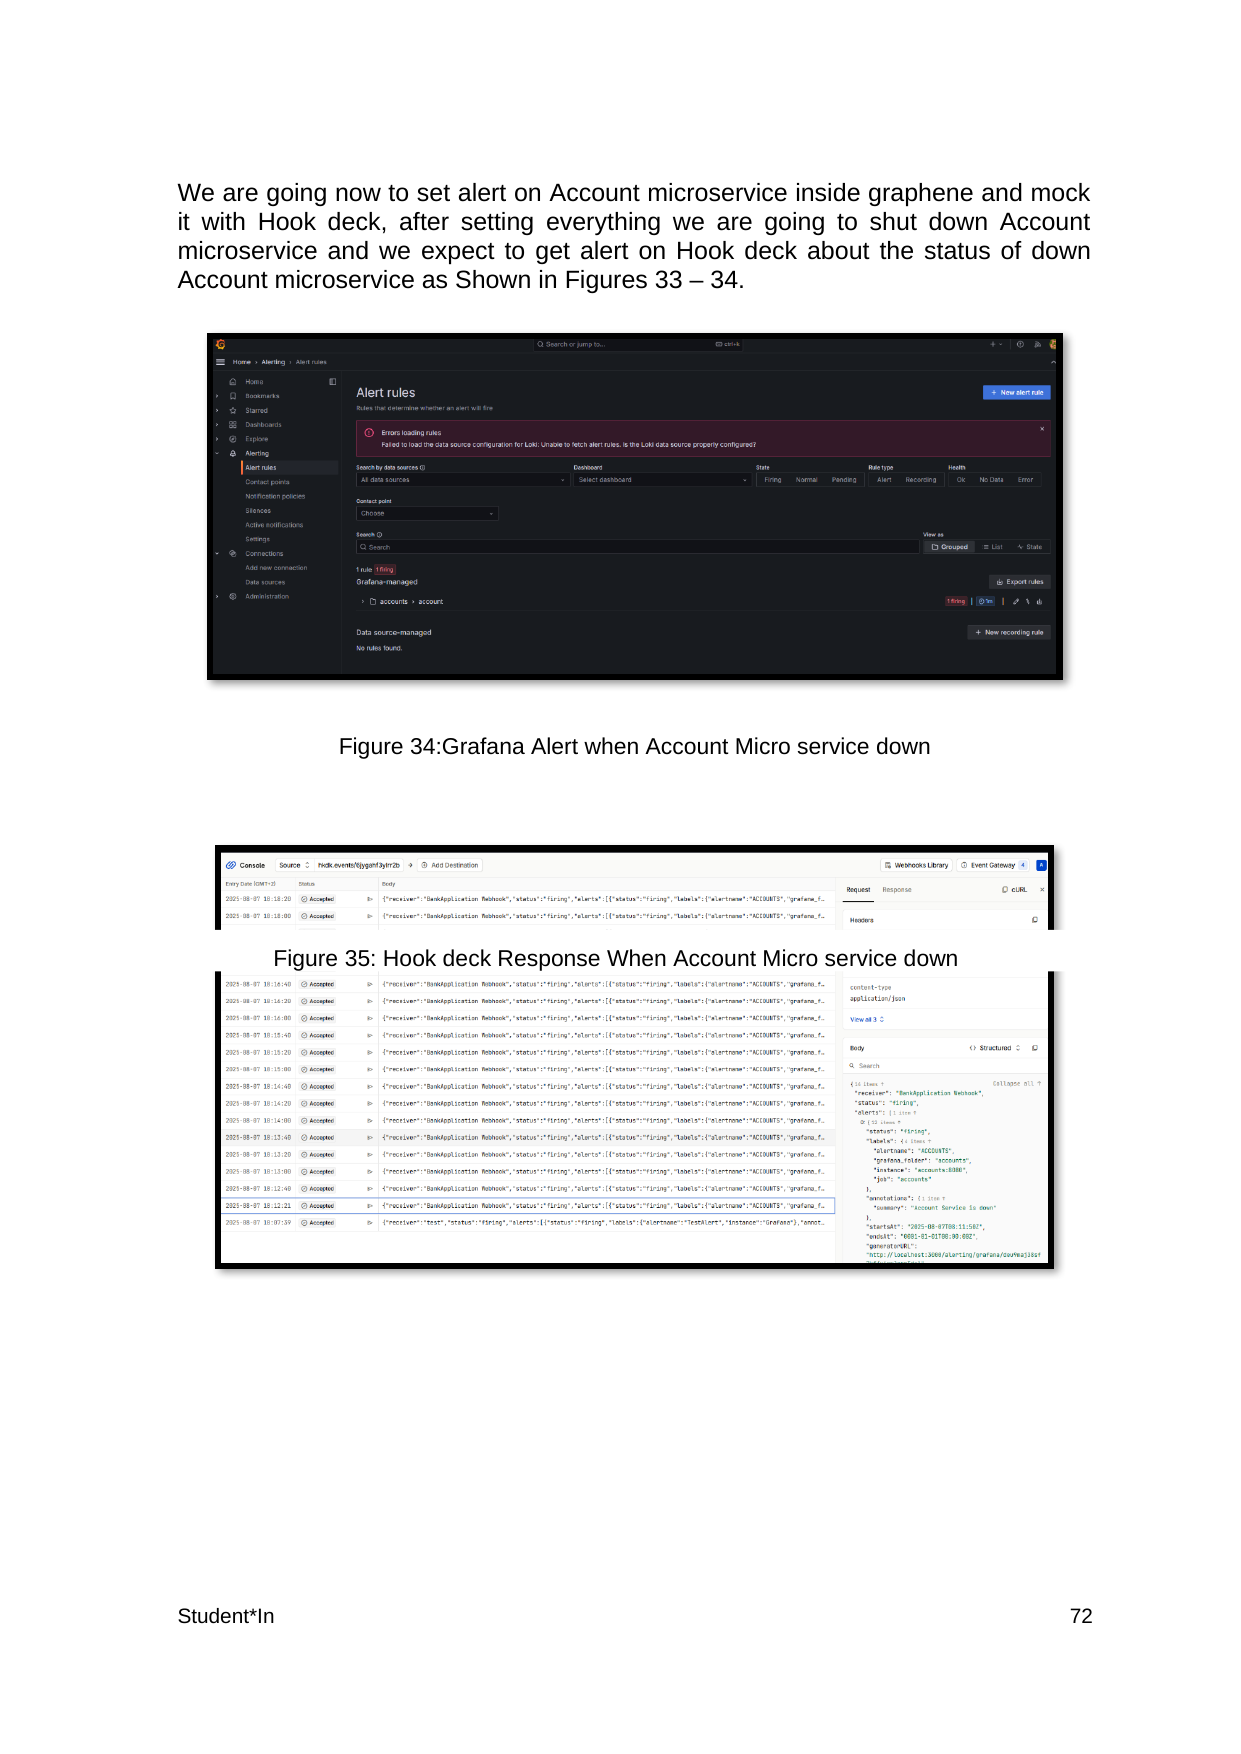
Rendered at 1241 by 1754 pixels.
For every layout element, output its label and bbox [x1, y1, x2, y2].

picture [221, 852, 1048, 929]
picture [213, 339, 1056, 674]
text [177, 177, 1092, 294]
picture [221, 972, 1048, 1263]
